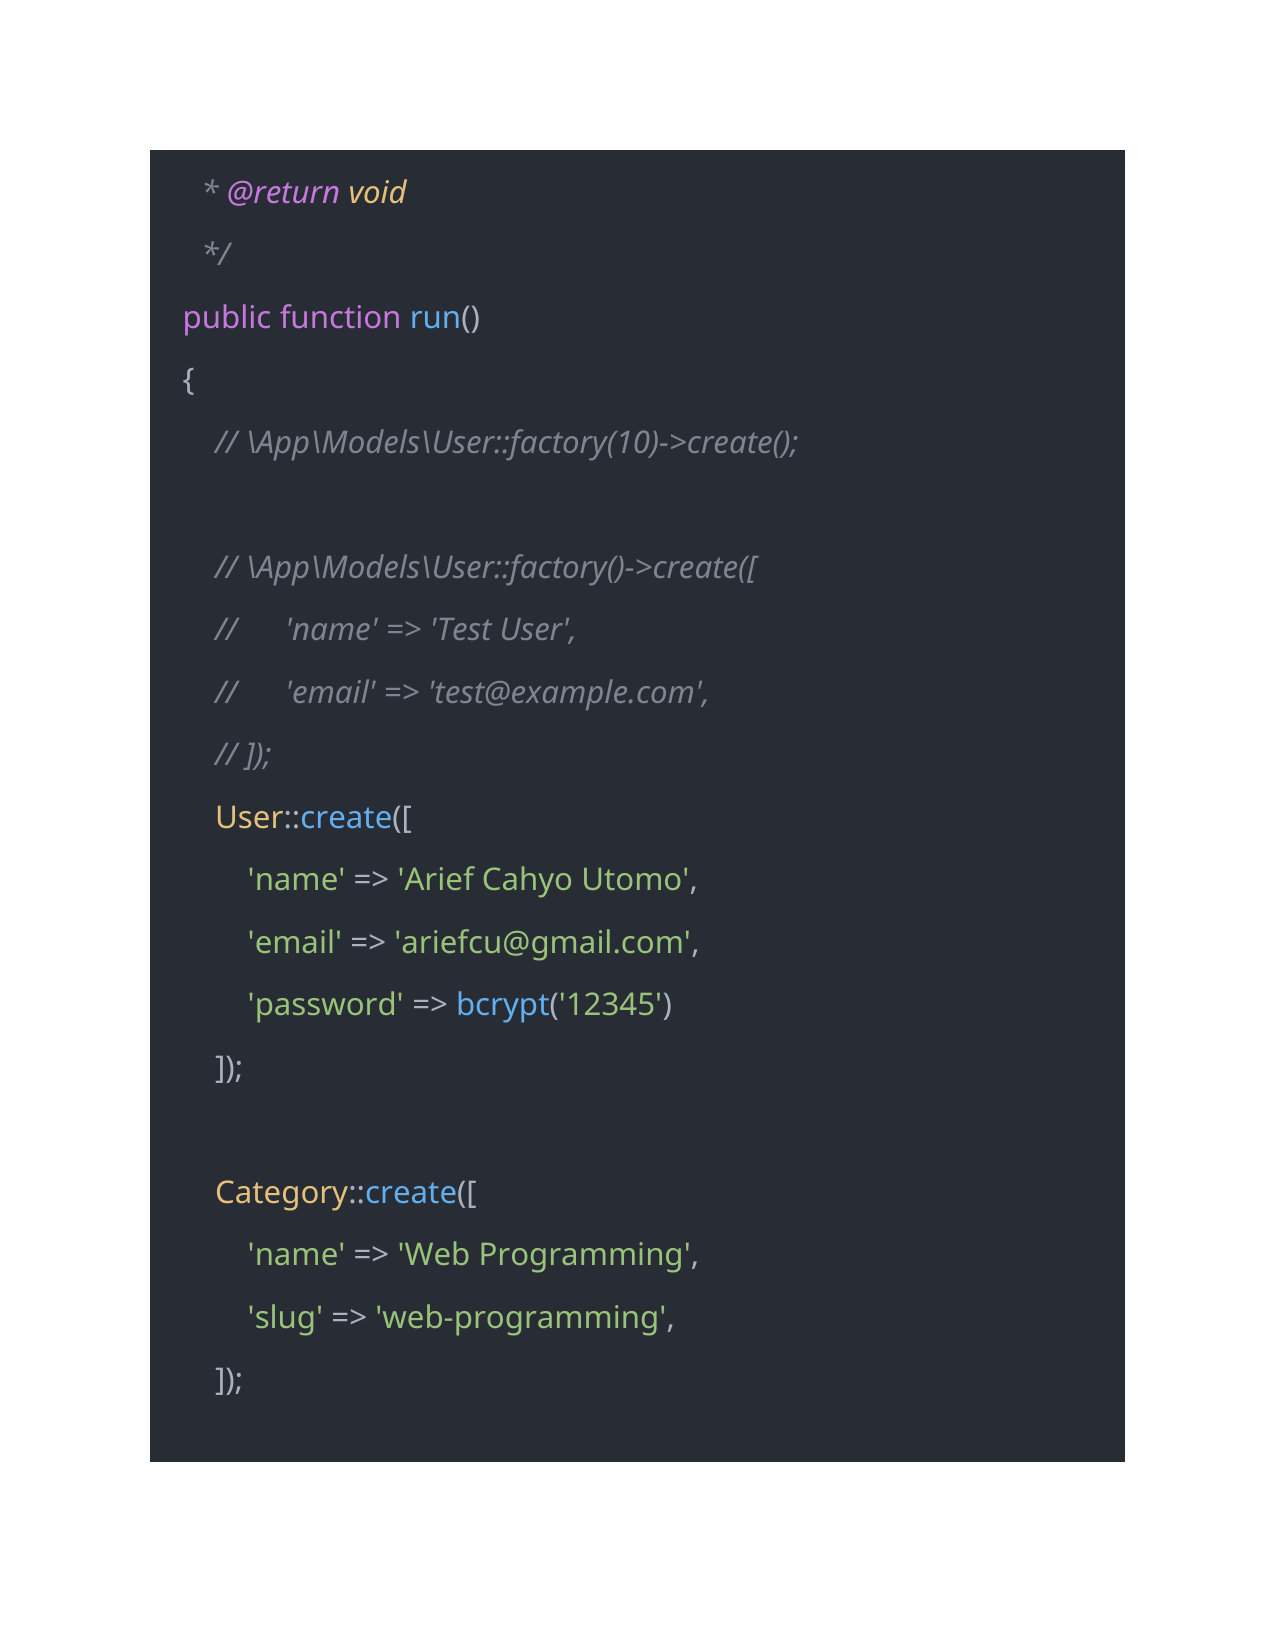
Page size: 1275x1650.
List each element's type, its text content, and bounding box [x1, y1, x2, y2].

text 'email' => 'ariefcu@gmail.com', [150, 900, 1125, 962]
text // 'name' => 'Test User', [150, 587, 1125, 650]
text { [150, 337, 1125, 400]
text Category::create([ [150, 1150, 1125, 1212]
text 'name' => 'Web Programming', [150, 1212, 1125, 1275]
text 'name' => 'Arief Cahyo Utomo', [150, 837, 1125, 900]
text // ]); [150, 712, 1125, 775]
text * @return void [150, 150, 1125, 212]
text */ [150, 212, 1125, 275]
text // \App\Models\User::factory()->create([ [150, 525, 1125, 587]
text // 'email' => 'test@example.com', [150, 650, 1125, 712]
text // \App\Models\User::factory(10)->create(); [150, 400, 1125, 462]
text ]); [150, 1025, 1125, 1087]
text public function run() [150, 275, 1125, 337]
text ]); [150, 1337, 1125, 1400]
text 'slug' => 'web-programming', [150, 1275, 1125, 1337]
text User::create([ [150, 775, 1125, 837]
text 'password' => bcrypt('12345') [150, 962, 1125, 1025]
